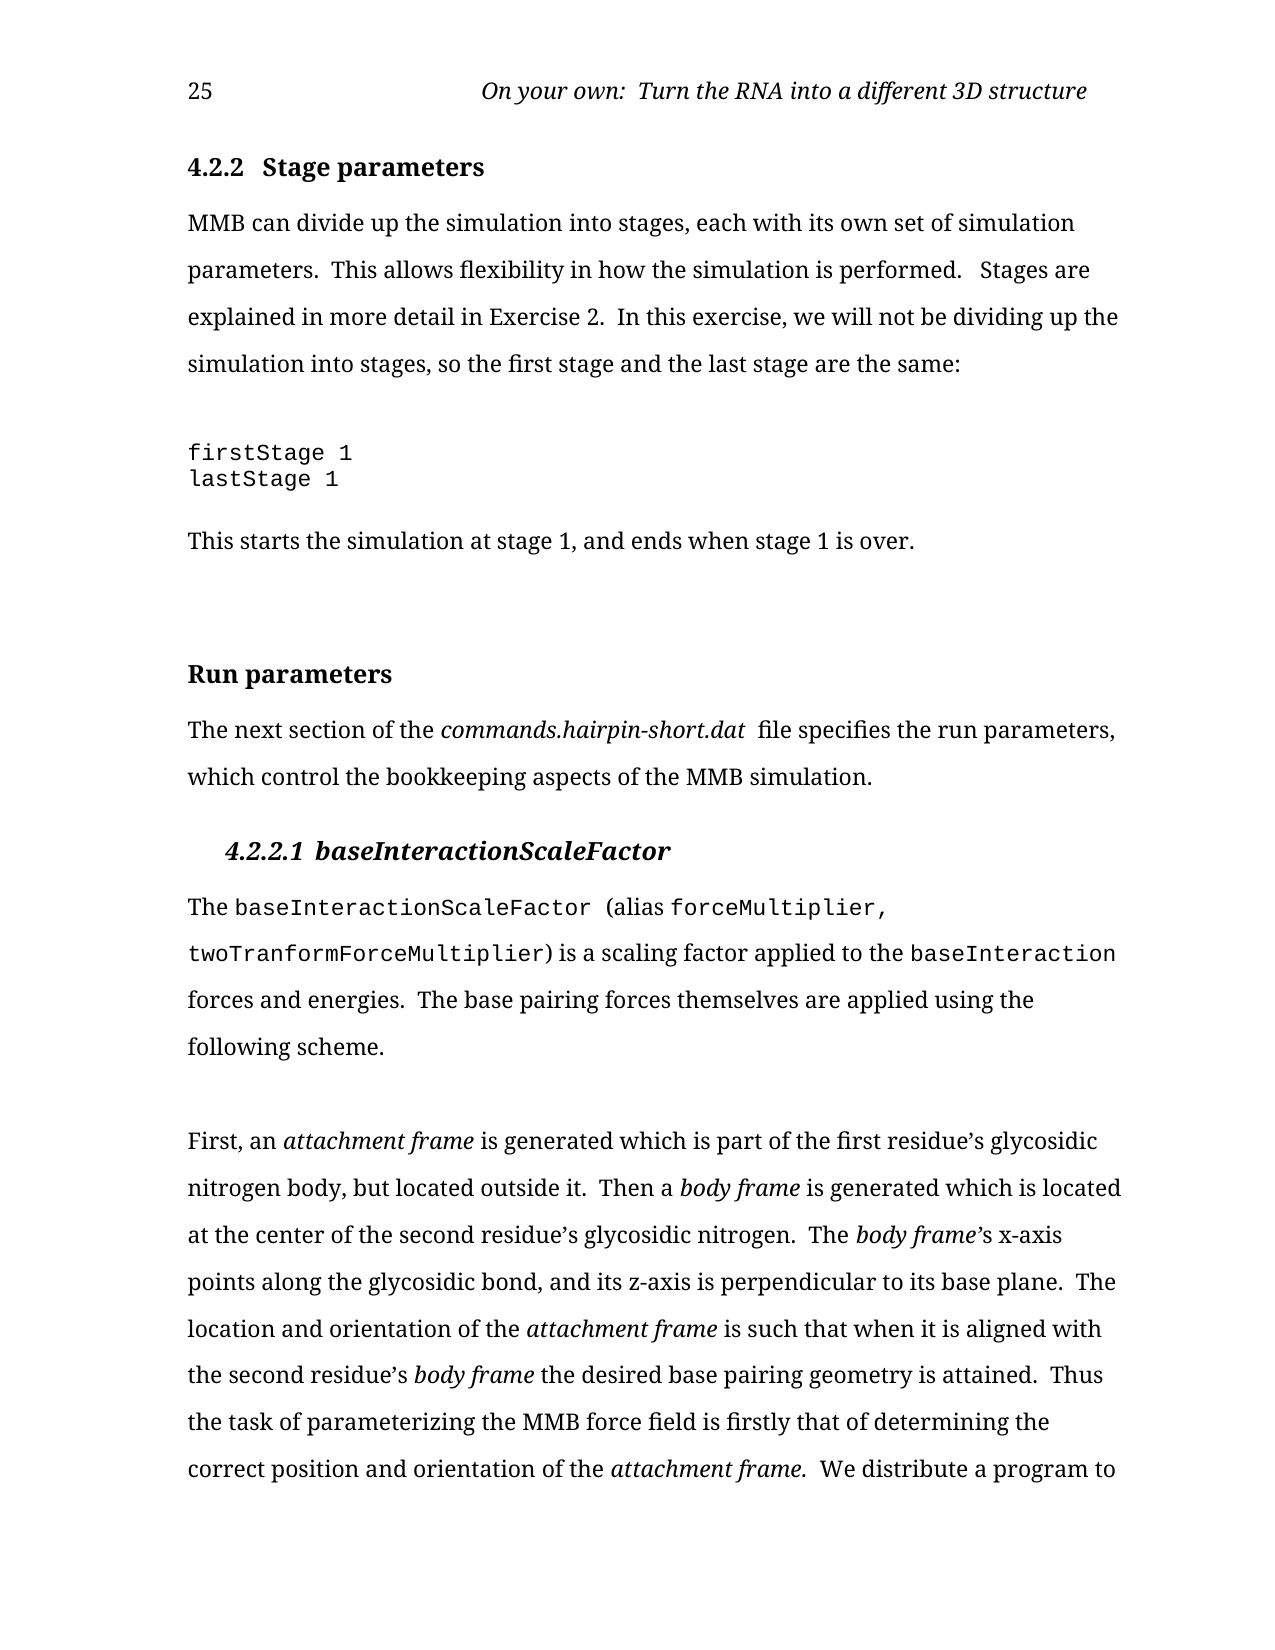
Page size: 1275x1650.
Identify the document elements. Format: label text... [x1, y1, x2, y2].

text MMB can divide up the simulation into stages, each with its own set of simulation parameters. This allows flexibility in how the simulation is performed. Stages are explained in more detail in Exercise 2. In this exercise, we will not be dividing up the simulation into stages, so the first stage and the last stage are the same: [187, 207, 1125, 379]
subtitle baseInteractionScaleFactor [225, 833, 1125, 867]
subtitle Run parameters [187, 657, 1125, 691]
text lastStage 1 [187, 468, 1125, 493]
text The next section of the commands.hairpin-short.dat file specifies the run parameters, which control the bookkeeping aspects of the MMB simulation. [187, 714, 1125, 792]
subtitle Stage parameters [187, 150, 1125, 184]
text This starts the simulation at stage 1, and ends when stage 1 is over. [187, 525, 1125, 556]
text firstStage 1 [187, 442, 1125, 468]
text The baseInteractionScaleFactor (alias forceMultiplier, twoTranformForceMultiplier) is a scaling factor applied to the baseInteraction forces and energies. The base pairing forces themselves are applied using the following scheme. [187, 890, 1125, 1062]
